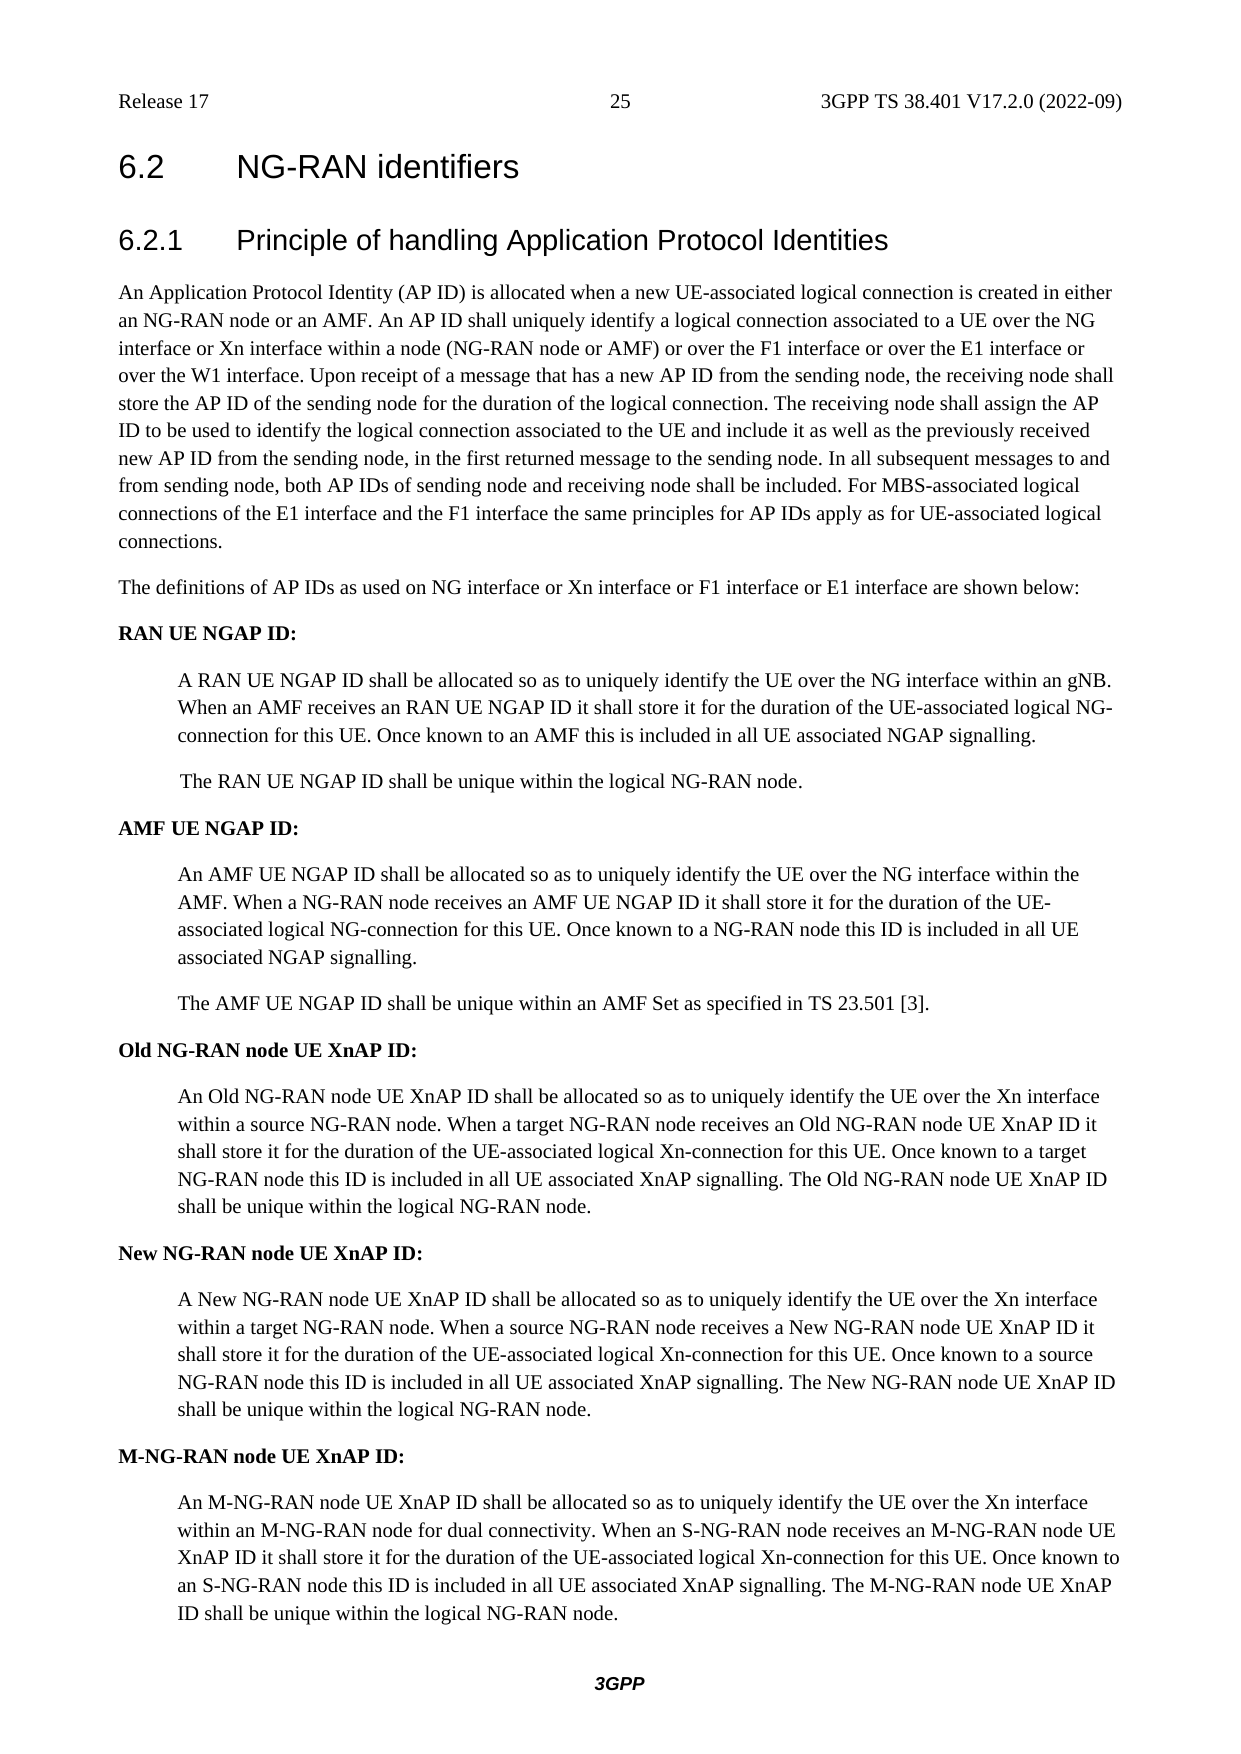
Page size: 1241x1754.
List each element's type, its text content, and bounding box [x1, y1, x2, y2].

text Old NG-RAN node UE XnAP ID: [118, 1037, 1122, 1062]
text A RAN UE NGAP ID shall be allocated so as to uniquely identify the UE over the NG interface within an gNB. When an AMF receives an RAN UE NGAP ID it shall store it for the duration of the UE-associated logical NG-connection for this UE. Once known to an AMF this is included in all UE associated NGAP signalling. [148, 668, 1122, 747]
text An M-NG-RAN node UE XnAP ID shall be allocated so as to uniquely identify the UE over the Xn interface within an M-NG-RAN node for dual connectivity. When an S-NG-RAN node receives an M-NG-RAN node UE XnAP ID it shall store it for the duration of the UE-associated logical Xn-connection for this UE. Once known to an S-NG-RAN node this ID is included in all UE associated XnAP signalling. The M-NG-RAN node UE XnAP ID shall be unique within the logical NG-RAN node. [148, 1490, 1122, 1624]
text An Old NG-RAN node UE XnAP ID shall be allocated so as to uniquely identify the UE over the Xn interface within a source NG-RAN node. When a target NG-RAN node receives an Old NG-RAN node UE XnAP ID it shall store it for the duration of the UE-associated logical Xn-connection for this UE. Once known to a target NG-RAN node this ID is included in all UE associated XnAP signalling. The Old NG-RAN node UE XnAP ID shall be unique within the logical NG-RAN node. [148, 1084, 1122, 1218]
subtitle 6.2.1 Principle of handling Application Protocol Identities [118, 223, 1122, 256]
text The AMF UE NGAP ID shall be unique within an AMF Set as specified in TS 23.501 [3]. [177, 991, 1122, 1015]
text An Application Protocol Identity (AP ID) is allocated when a new UE-associated logical connection is created in either an NG-RAN node or an AMF. An AP ID shall uniquely identify a logical connection associated to a UE over the NG interface or Xn interface within a node (NG-RAN node or AMF) or over the F1 interface or over the E1 interface or over the W1 interface. Upon receipt of a message that has a new AP ID from the sending node, the receiving node shall store the AP ID of the sending node for the duration of the logical connection. The receiving node shall assign the AP ID to be used to identify the logical connection associated to the UE and include it as well as the previously received new AP ID from the sending node, in the first returned message to the sending node. In all subsequent messages to and from sending node, both AP IDs of sending node and receiving node shall be included. For MBS-associated logical connections of the E1 interface and the F1 interface the same principles for AP IDs apply as for UE-associated logical connections. [118, 280, 1122, 553]
text The RAN UE NGAP ID shall be unique within the logical NG-RAN node. [168, 769, 1122, 793]
text RAN UE NGAP ID: [118, 621, 1122, 645]
text An AMF UE NGAP ID shall be allocated so as to uniquely identify the UE over the NG interface within the AMF. When a NG-RAN node receives an AMF UE NGAP ID it shall store it for the duration of the UE-associated logical NG-connection for this UE. Once known to a NG-RAN node this ID is included in all UE associated NGAP signalling. [148, 862, 1122, 969]
subtitle 6.2 NG-RAN identifiers [118, 147, 1122, 186]
text A New NG-RAN node UE XnAP ID shall be allocated so as to uniquely identify the UE over the Xn interface within a target NG-RAN node. When a source NG-RAN node receives a New NG-RAN node UE XnAP ID it shall store it for the duration of the UE-associated logical Xn-connection for this UE. Once known to a source NG-RAN node this ID is included in all UE associated XnAP signalling. The New NG-RAN node UE XnAP ID shall be unique within the logical NG-RAN node. [148, 1287, 1122, 1421]
text New NG-RAN node UE XnAP ID: [118, 1241, 1122, 1265]
text M-NG-RAN node UE XnAP ID: [118, 1444, 1122, 1468]
text The definitions of AP IDs as used on NG interface or Xn interface or F1 interface or E1 interface are shown below: [118, 575, 1122, 599]
text AMF UE NGAP ID: [118, 816, 1122, 840]
